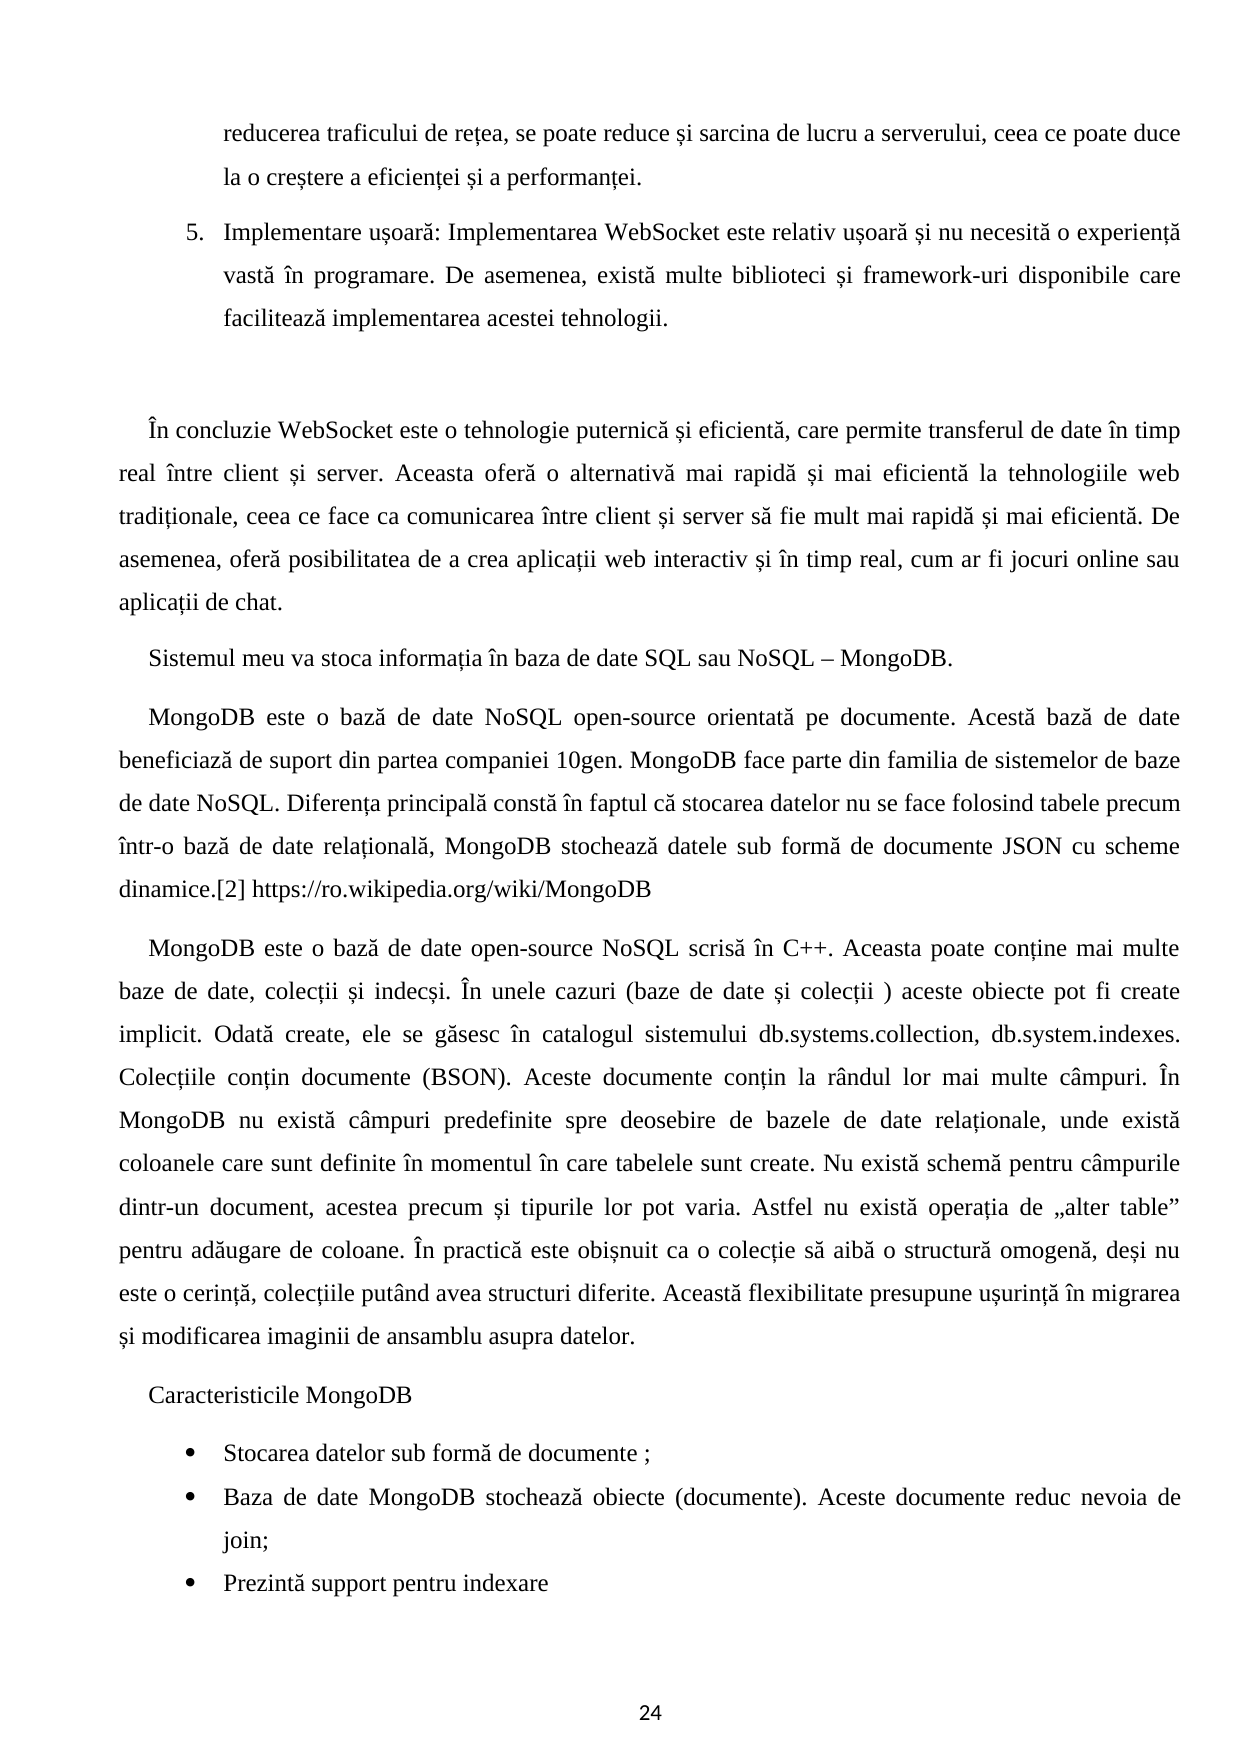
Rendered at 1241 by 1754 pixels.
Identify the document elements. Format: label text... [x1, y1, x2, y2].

list Stocarea datelor sub formă de documente ; [186, 1438, 1182, 1467]
text MongoDB este o bază de date NoSQL open-source orientată pe documente. Acestă bază de date beneficiază de suport din partea companiei 10gen. MongoDB face parte din familia de sistemelor de baze de date NoSQL. Diferența principală constă în faptul că stocarea datelor nu se face folosind tabele precum într-o bază de date relațională, MongoDB stochează datele sub formă de documente JSON cu scheme dinamice.[2] https://ro.wikipedia.org/wiki/MongoDB [118, 702, 1182, 903]
text În concluzie WebSocket este o tehnologie puternică și eficientă, care permite transferul de date în timp real între client și server. Aceasta oferă o alternativă mai rapidă și mai eficientă la tehnologiile web tradiționale, ceea ce face ca comunicarea între client și server să fie mult mai rapidă și mai eficientă. De asemenea, oferă posibilitatea de a crea aplicații web interactiv și în timp real, cum ar fi jocuri online sau aplicații de chat. [118, 415, 1182, 616]
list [186, 118, 1182, 190]
text Caracteristicile MongoDB [118, 1380, 1182, 1408]
list Baza de date MongoDB stochează obiecte (documente). Aceste documente reduc nevoia de join; [186, 1482, 1182, 1553]
text MongoDB este o bază de date open-source NoSQL scrisă în C++. Aceasta poate conține mai multe baze de date, colecții și indecși. În unele cazuri (baze de date și colecții ) aceste obiecte pot fi create implicit. Odată create, ele se găsesc în catalogul sistemului db.systems.collection, db.system.indexes. Colecțiile conțin documente (BSON). Aceste documente conțin la rândul lor mai multe câmpuri. În MongoDB nu există câmpuri predefinite spre deosebire de bazele de date relaționale, unde există coloanele care sunt definite în momentul în care tabelele sunt create. Nu există schemă pentru câmpurile dintr-un document, acestea precum și tipurile lor pot varia. Astfel nu există operația de „alter table” pentru adăugare de coloane. În practică este obișnuit ca o colecție să aibă o structură omogenă, deși nu este o cerință, colecțiile putând avea structuri diferite. Această flexibilitate presupune ușurință în migrarea și modificarea imaginii de ansamblu asupra datelor. [118, 933, 1182, 1350]
text Sistemul meu va stoca informația în baza de date SQL sau NoSQL – MongoDB. [118, 643, 1182, 672]
list Prezintă support pentru indexare [186, 1568, 1182, 1597]
list Implementare ușoară: Implementarea WebSocket este relativ ușoară și nu necesită o experiență vastă în programare. De asemenea, există multe biblioteci și framework-uri disponibile care facilitează implementarea acestei tehnologii. [186, 217, 1182, 332]
